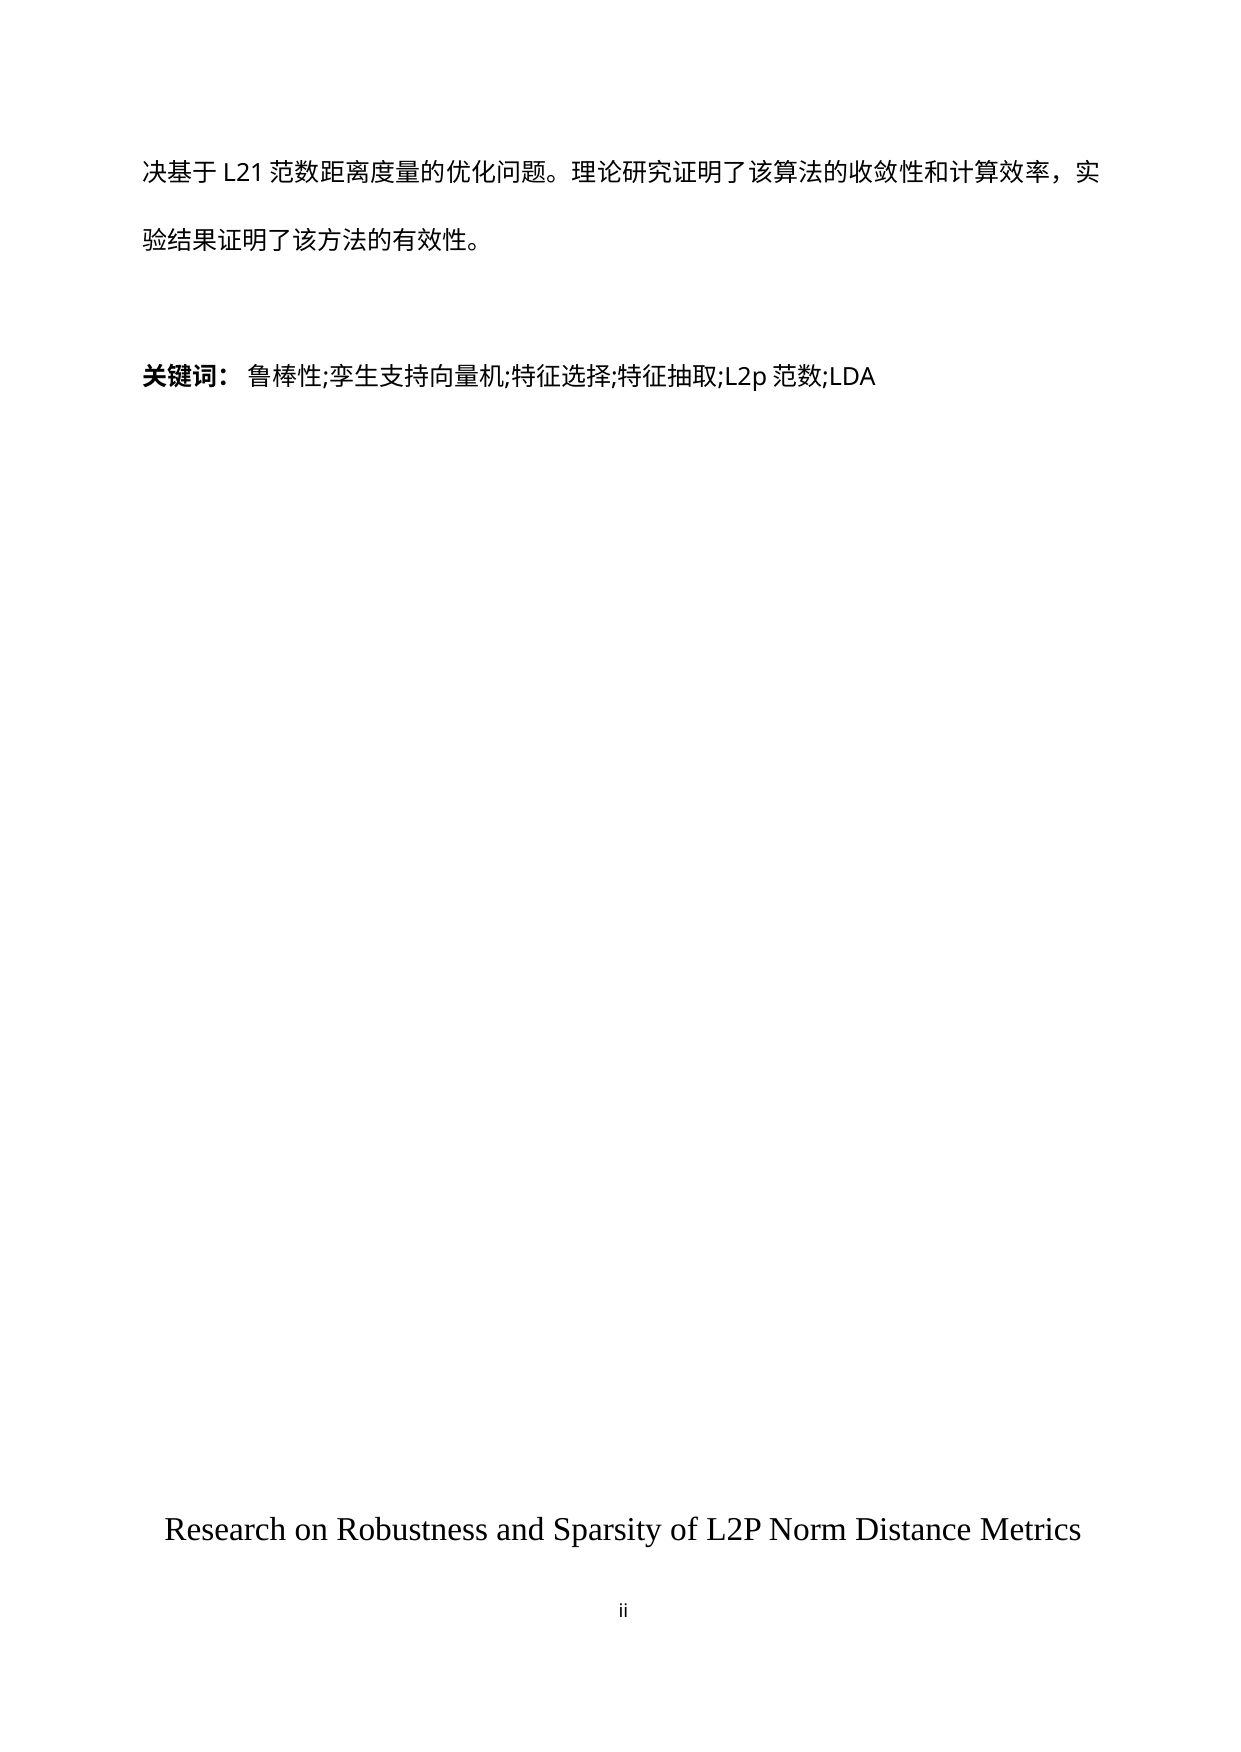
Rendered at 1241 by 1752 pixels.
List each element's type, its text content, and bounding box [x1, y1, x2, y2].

text 关键词： 鲁棒性;孪生支持向量机;特征选择;特征抽取;L2p范数;LDA [142, 340, 1104, 408]
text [142, 136, 1104, 272]
text Research on Robustness and Sparsity of L2P Norm Distance Metrics [142, 1495, 1104, 1563]
